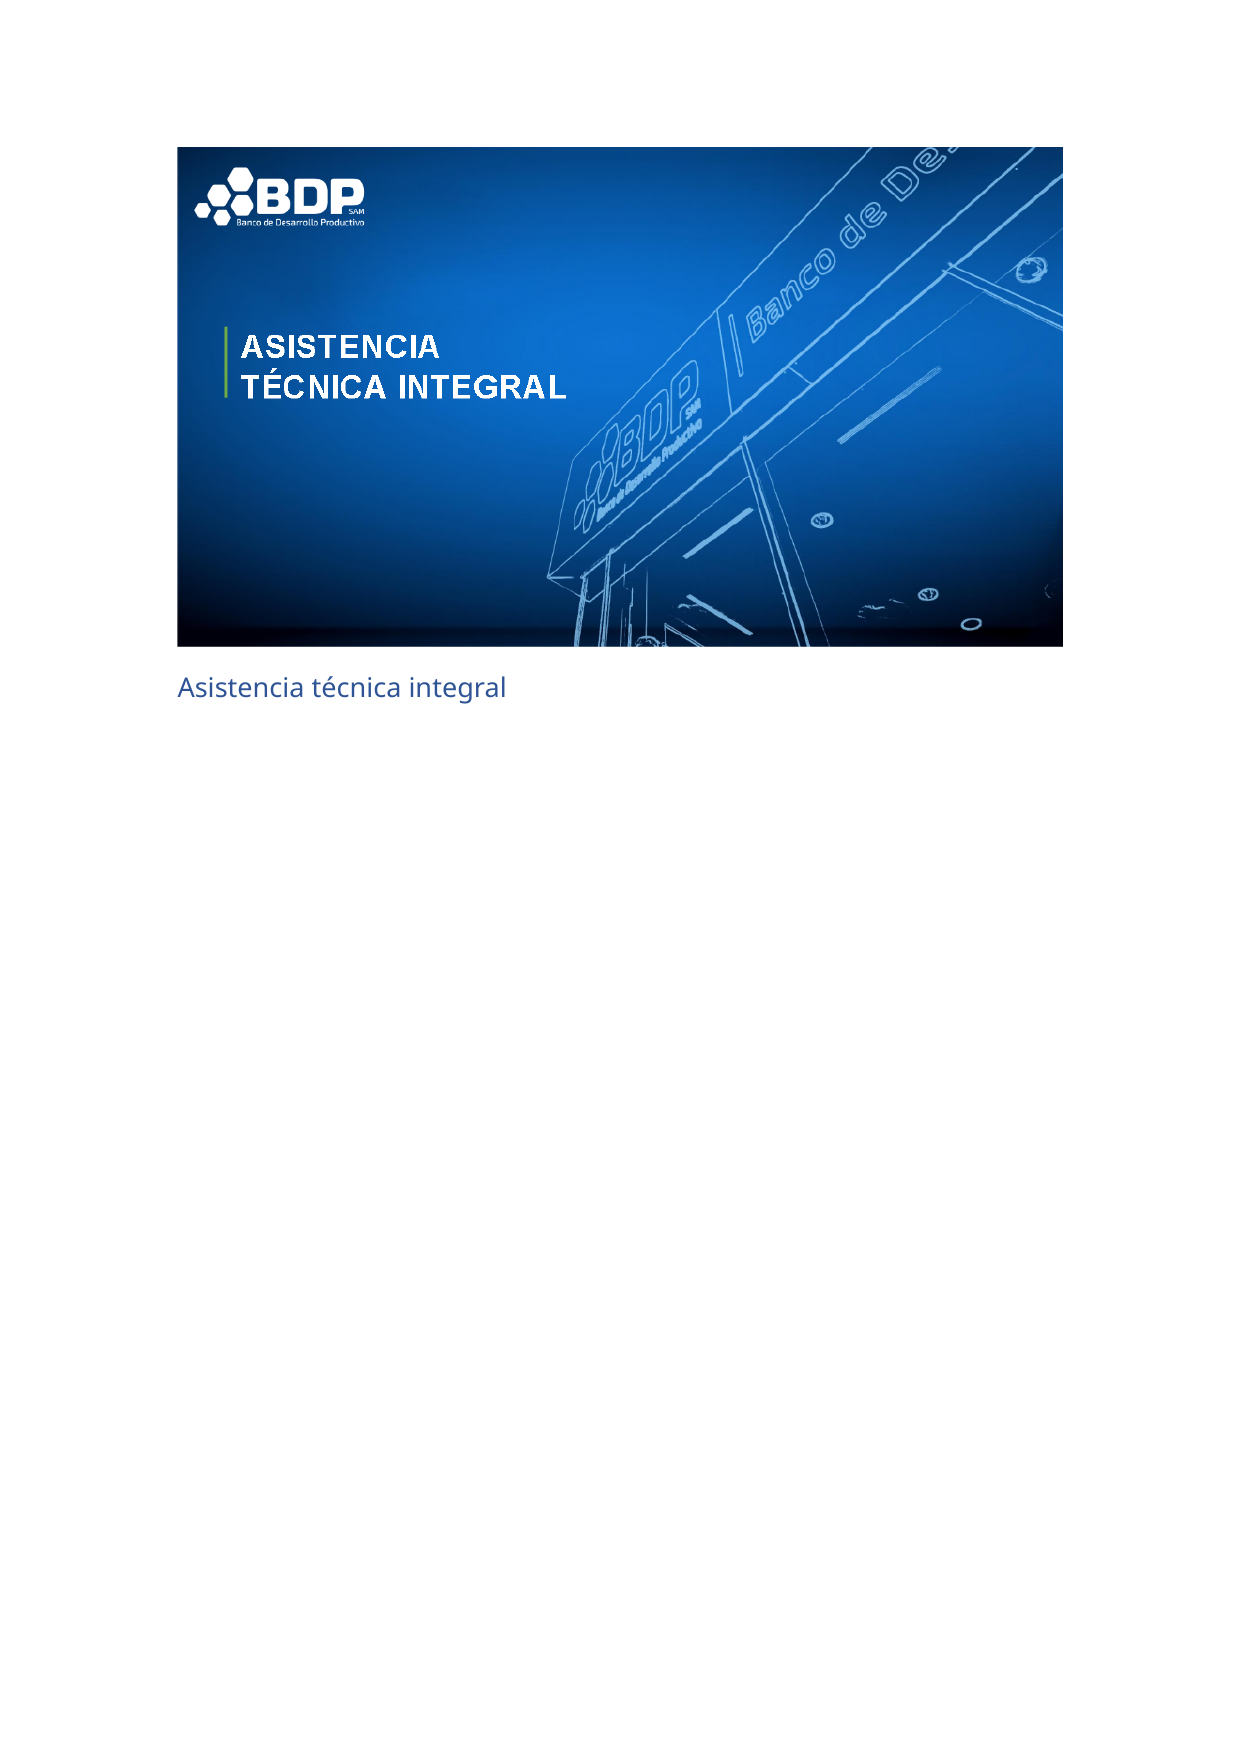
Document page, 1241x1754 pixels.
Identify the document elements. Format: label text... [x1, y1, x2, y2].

picture [177, 147, 1063, 650]
subtitle Asistencia técnica integral [177, 668, 1063, 705]
